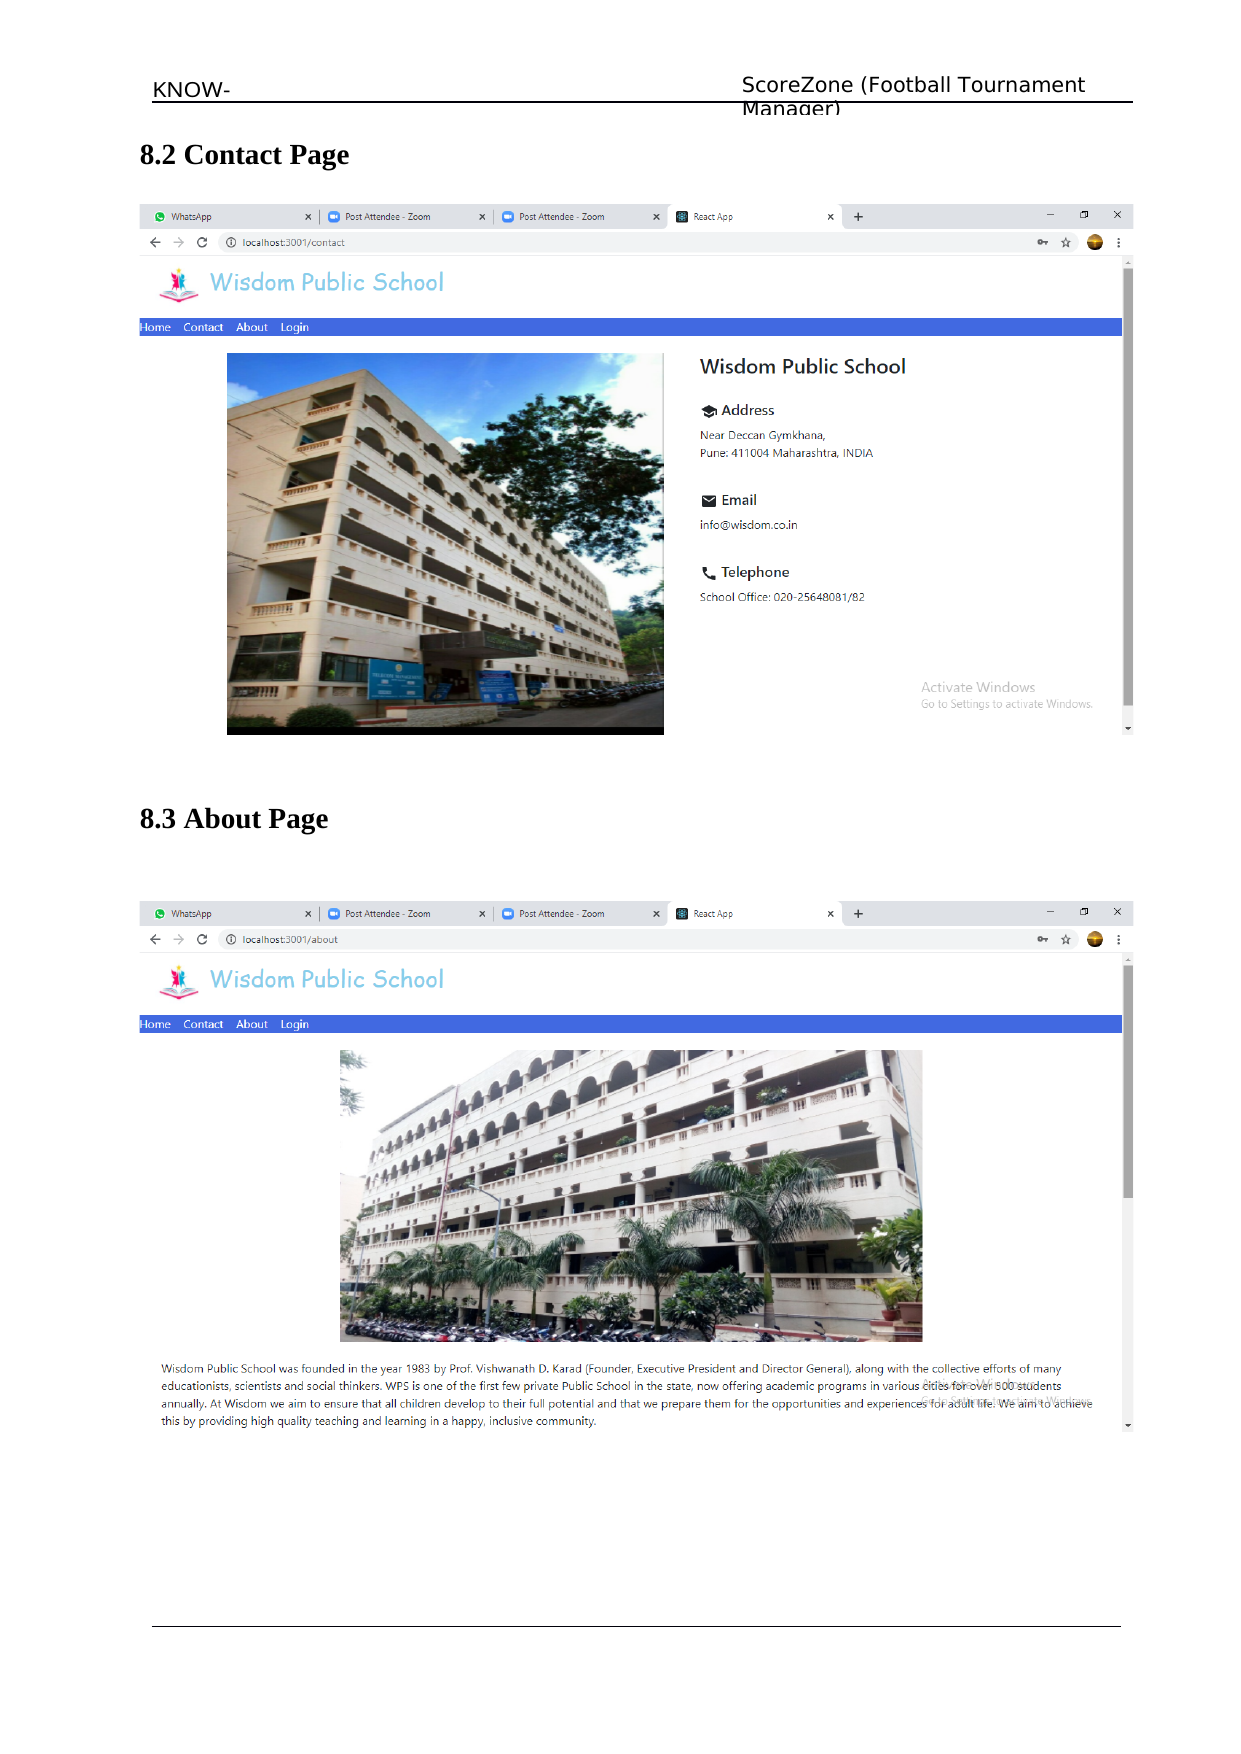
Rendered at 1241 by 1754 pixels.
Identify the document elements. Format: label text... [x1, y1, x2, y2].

text 8.3 About Page [139, 801, 1134, 835]
picture [139, 204, 1134, 735]
picture [139, 901, 1134, 1432]
text 8.2 Contact Page [139, 137, 1134, 171]
